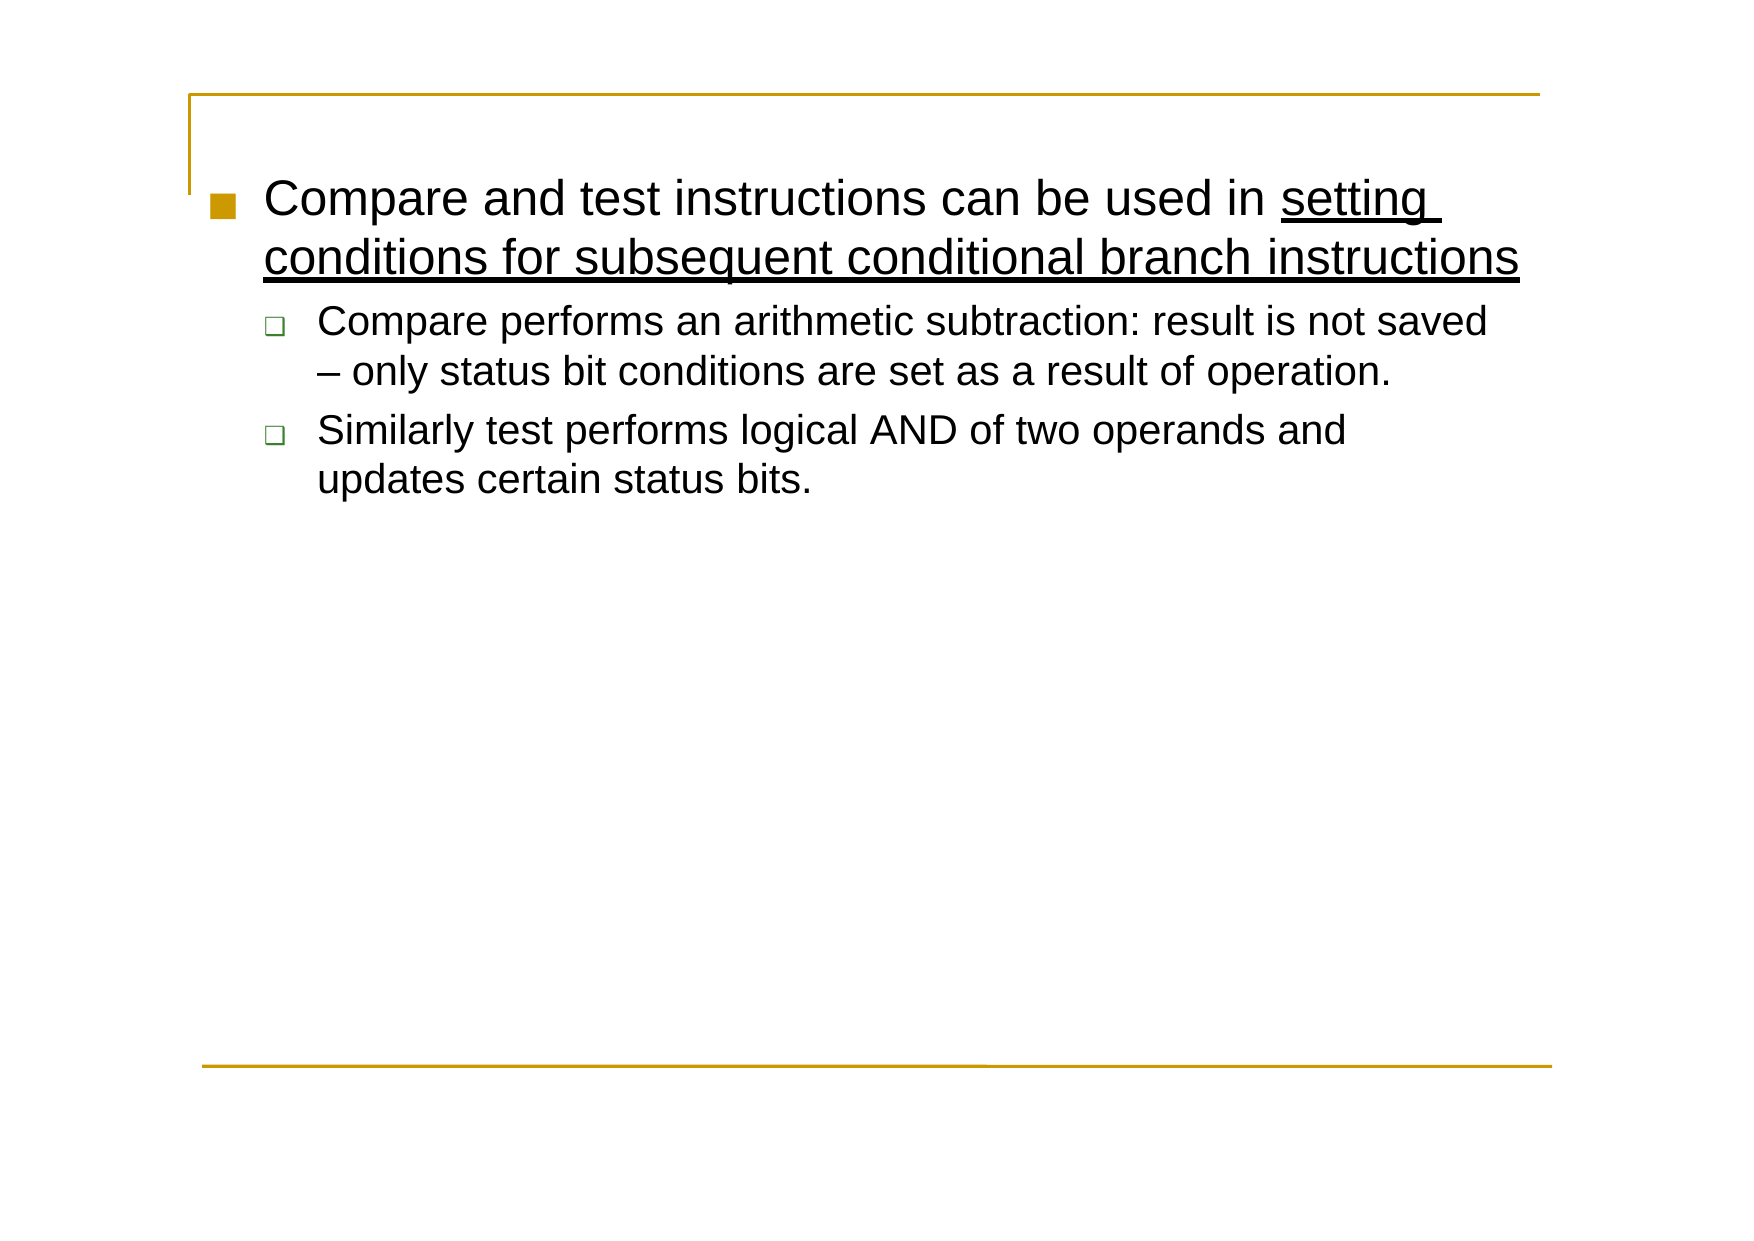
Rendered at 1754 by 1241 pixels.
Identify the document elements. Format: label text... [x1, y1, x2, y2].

subtitle Compare and test instructions can be used in setting conditions for subsequent conditional branch instructions [207, 168, 1521, 285]
list Compare performs an arithmetic subtraction: result is not saved – only status bit conditions are set as a result of operation. [263, 297, 1522, 394]
list Similarly test performs logical AND of two operands and updates certain status bits. [263, 405, 1507, 503]
